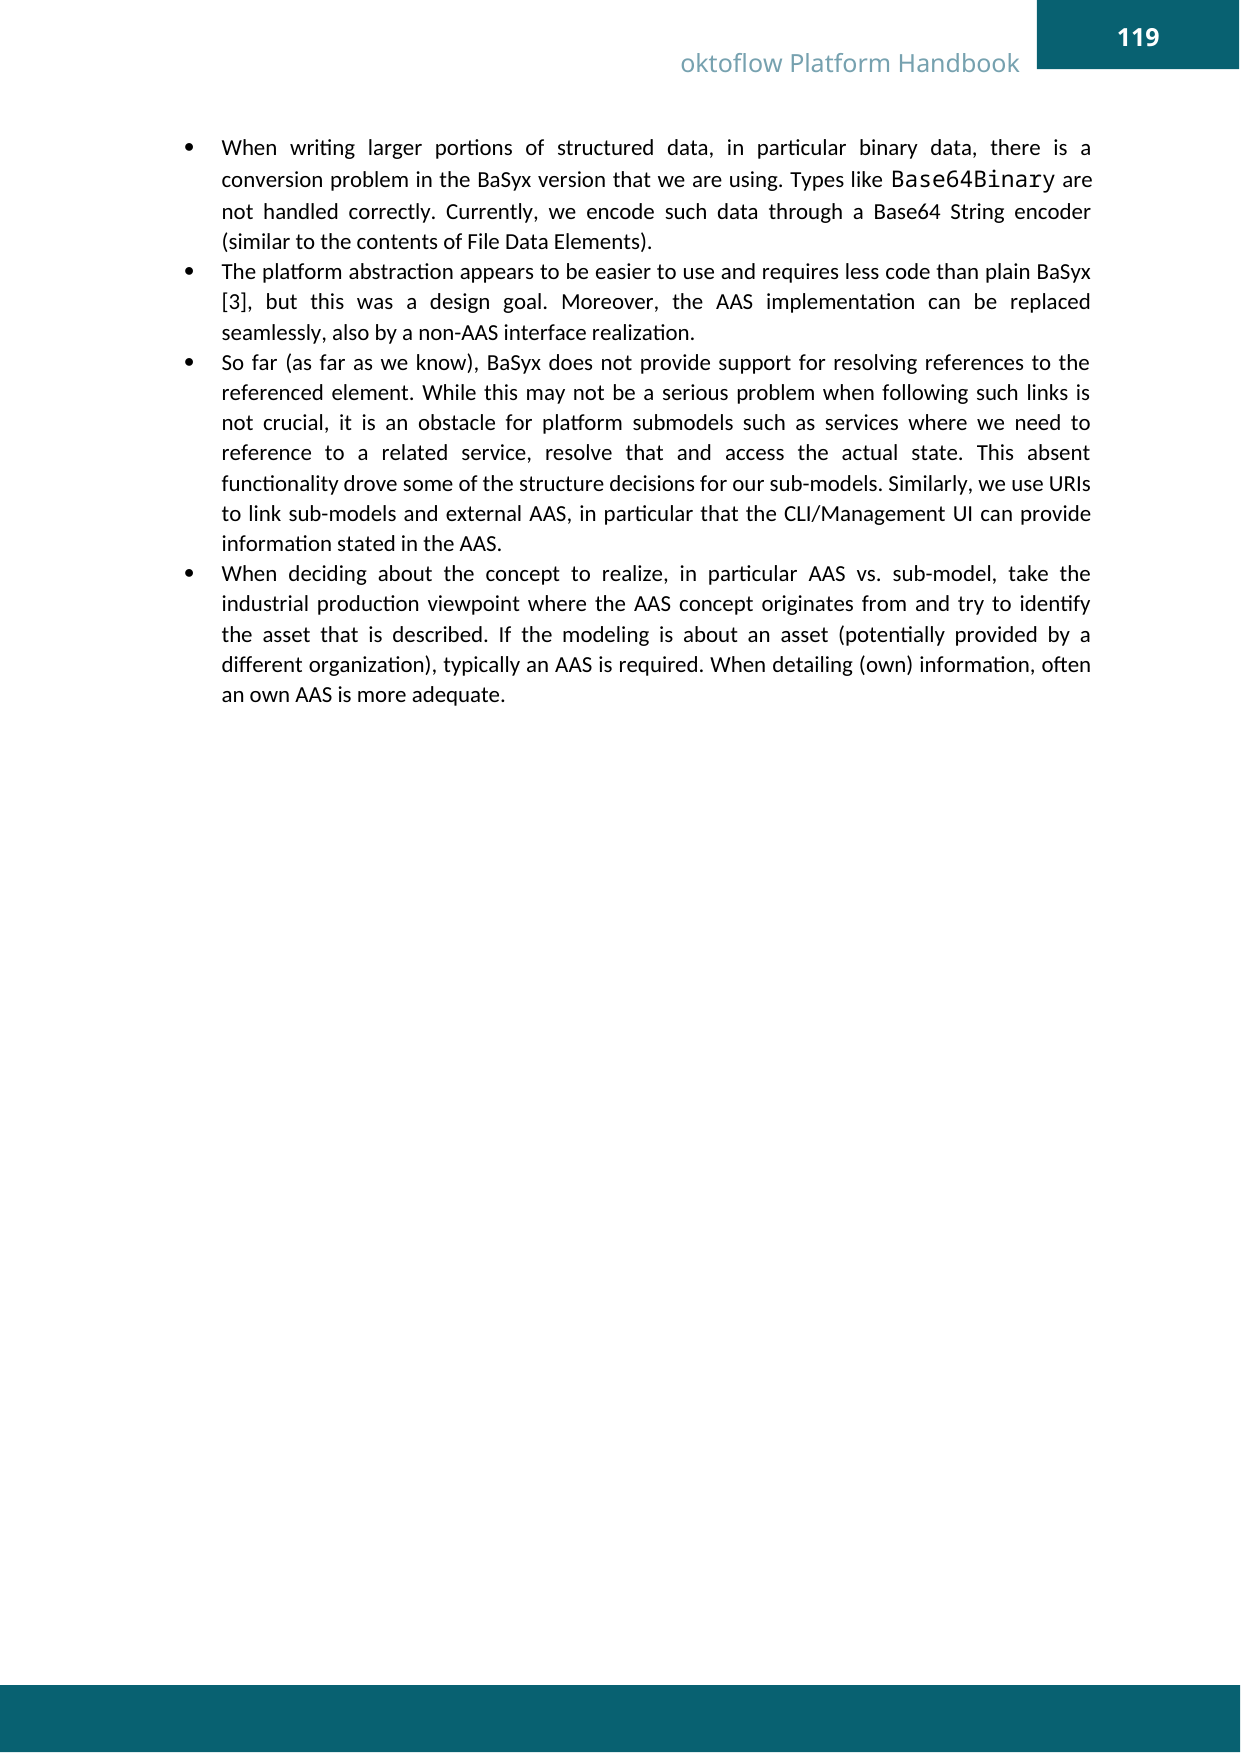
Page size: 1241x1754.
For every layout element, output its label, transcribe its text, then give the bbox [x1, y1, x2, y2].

list When writing larger portions of structured data, in particular binary data, there is a conversion problem in the BaSyx version that we are using. Types like Base64Binary are not handled correctly. Currently, we encode such data through a Base64 String encoder (similar to the contents of File Data Elements). [185, 133, 1093, 255]
list When deciding about the concept to realize, in particular AAS vs. sub-model, take the industrial production viewpoint where the AAS concept originates from and try to identify the asset that is described. If the modeling is about an asset (potentially provided by a different organization), typically an AAS is required. When detailing (own) information, often an own AAS is more adequate. [185, 559, 1093, 708]
list So far (as far as we know), BaSyx does not provide support for resolving references to the referenced element. While this may not be a serious problem when following such links is not crucial, it is an obstacle for platform submodels such as services where we need to reference to a related service, resolve that and access the actual state. This absent functionality drove some of the structure decisions for our sub-models. Similarly, we use URIs to link sub-models and external AAS, in particular that the CLI/Management UI can provide information stated in the AAS. [185, 348, 1093, 557]
list The platform abstraction appears to be easier to use and requires less code than plain BaSyx [3], but this was a design goal. Moreover, the AAS implementation can be replaced seamlessly, also by a non-AAS interface realization. [185, 257, 1093, 346]
